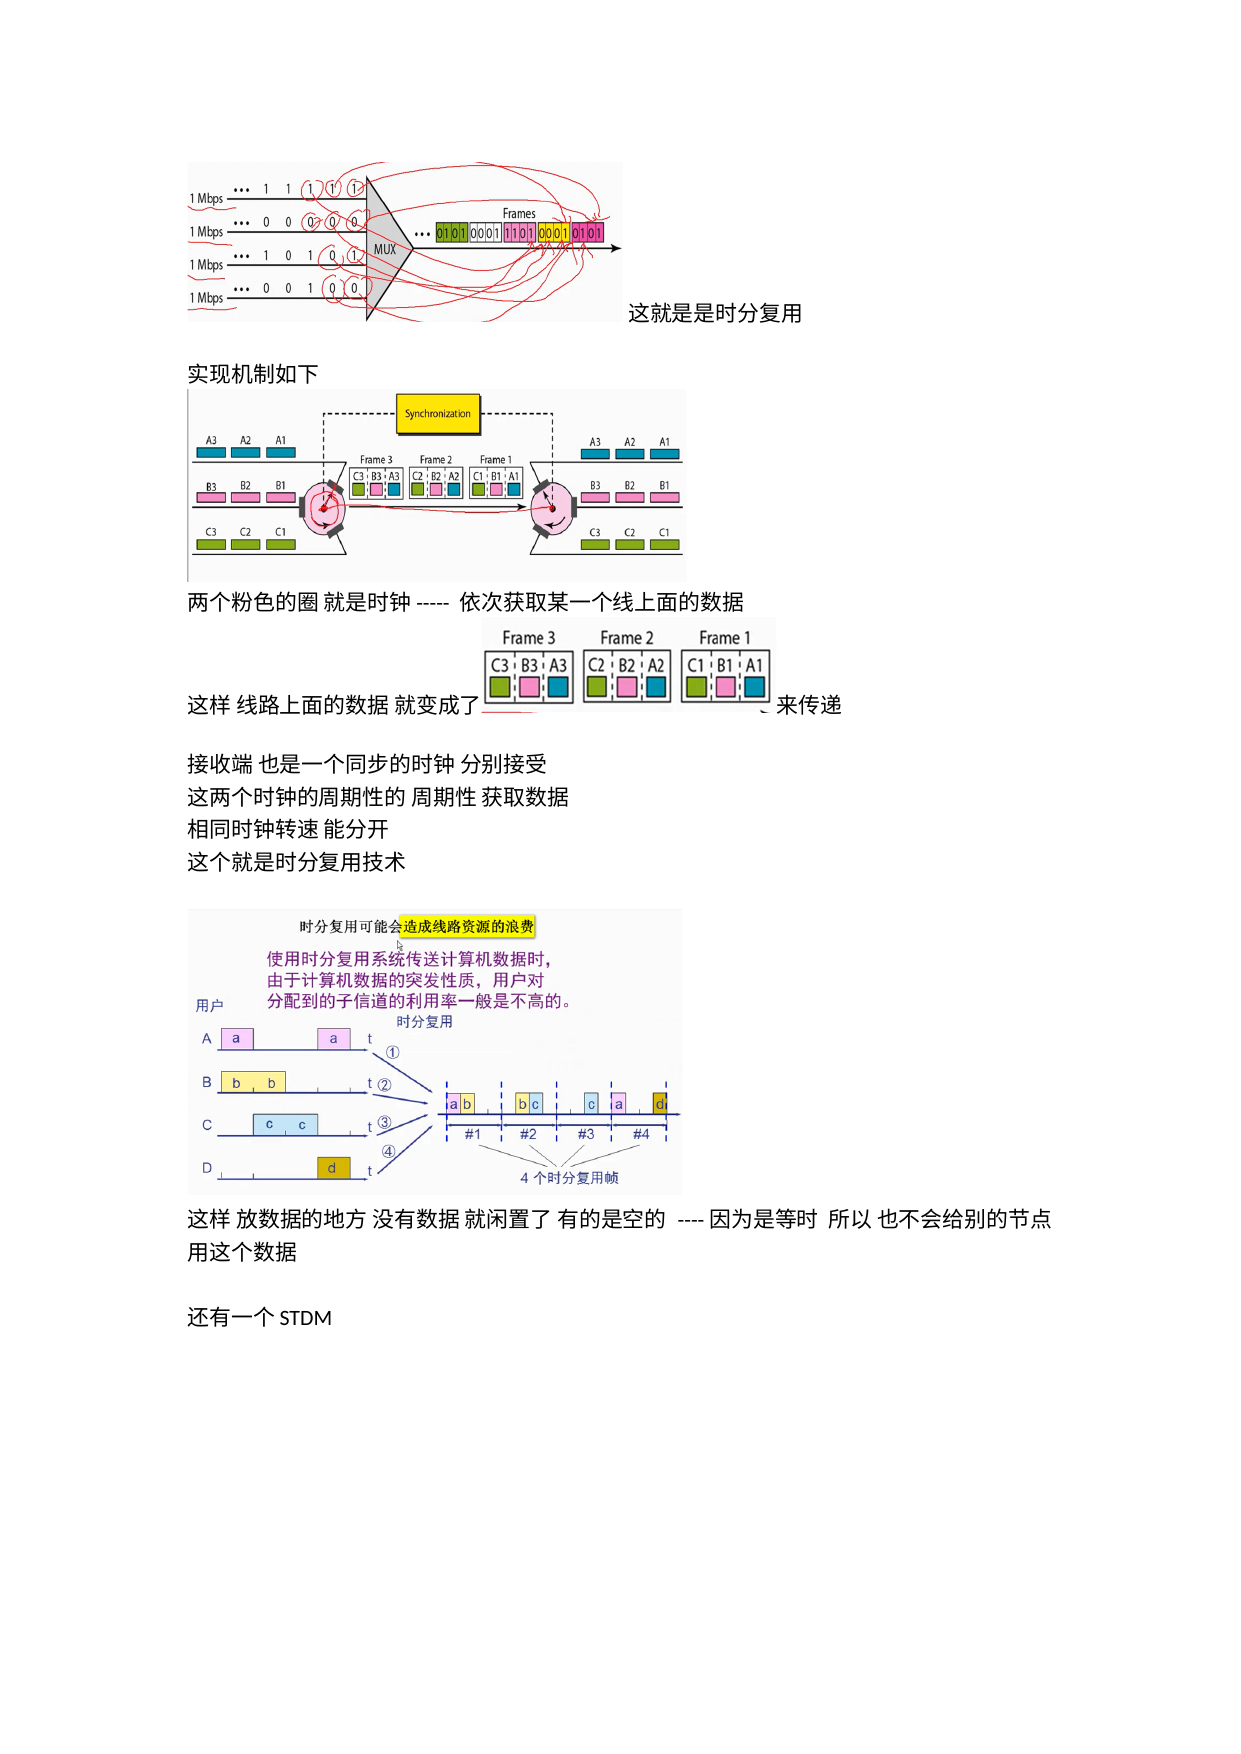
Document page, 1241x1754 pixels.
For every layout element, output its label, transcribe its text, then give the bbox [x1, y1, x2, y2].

text 这个就是时分复用技术 [187, 844, 1053, 877]
text 实现机制如下 [187, 357, 1053, 389]
picture [187, 909, 683, 1195]
picture [187, 162, 623, 322]
text 这样 放数据的地方 没有数据 就闲置了 有的是空的 ---- 因为是等时 所以 也不会给别的节点用这个数据 [187, 1202, 1053, 1267]
text 相同时钟转速 能分开 [187, 812, 1053, 844]
picture [481, 617, 777, 713]
text 还有一个STDM [187, 1299, 1053, 1332]
text 两个粉色的圈 就是时钟 ----- 依次获取某一个线上面的数据 [187, 584, 1053, 617]
picture [187, 389, 687, 582]
text 接收端 也是一个同步的时钟 分别接受 [187, 747, 1053, 779]
text 这两个时钟的周期性的 周期性 获取数据 [187, 779, 1053, 812]
